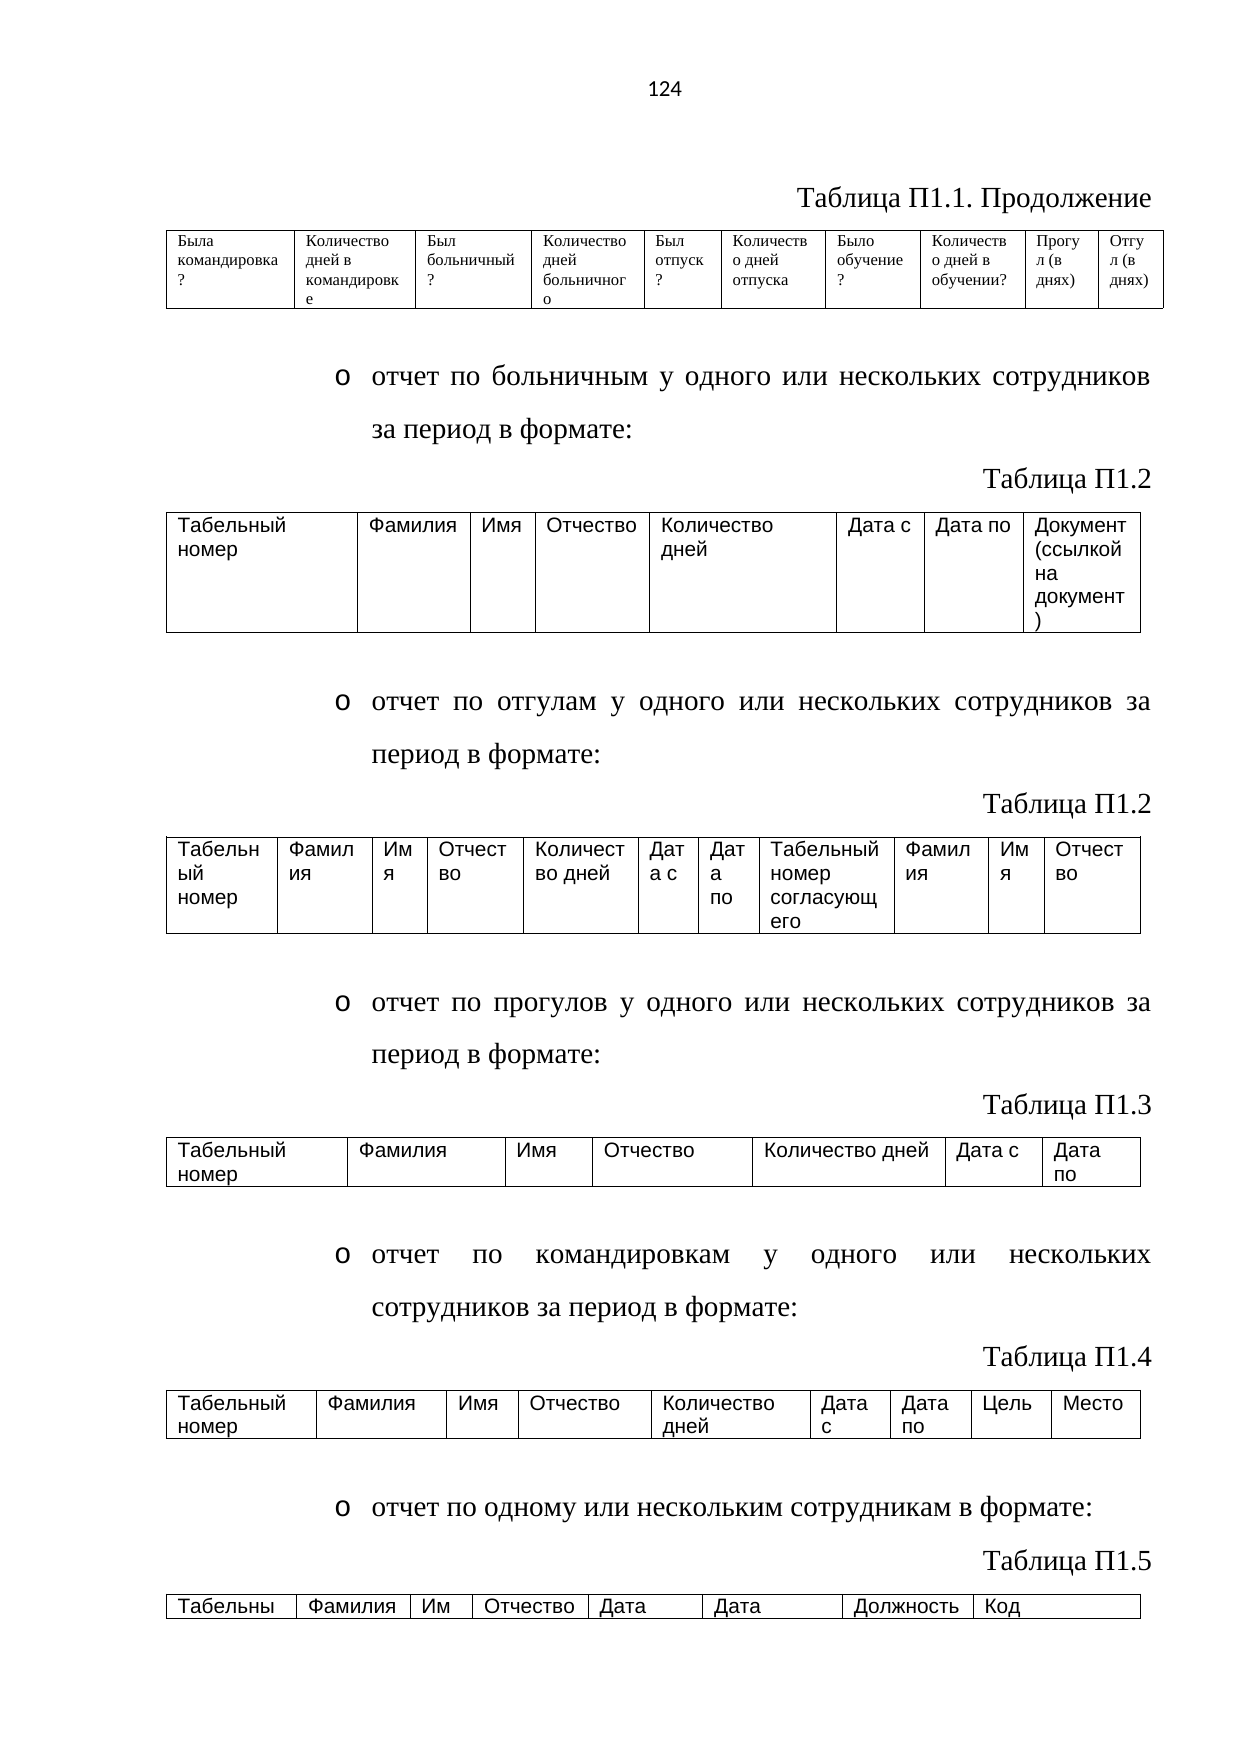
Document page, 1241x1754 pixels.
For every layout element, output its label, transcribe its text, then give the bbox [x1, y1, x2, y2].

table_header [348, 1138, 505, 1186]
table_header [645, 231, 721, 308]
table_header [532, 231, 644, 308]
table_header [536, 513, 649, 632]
text Таблица П1.2 [296, 462, 1152, 495]
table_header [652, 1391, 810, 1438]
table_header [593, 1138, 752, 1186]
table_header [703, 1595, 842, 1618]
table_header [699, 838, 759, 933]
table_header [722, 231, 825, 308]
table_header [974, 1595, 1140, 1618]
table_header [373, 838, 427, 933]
text Таблица П1.5 [177, 1543, 1152, 1577]
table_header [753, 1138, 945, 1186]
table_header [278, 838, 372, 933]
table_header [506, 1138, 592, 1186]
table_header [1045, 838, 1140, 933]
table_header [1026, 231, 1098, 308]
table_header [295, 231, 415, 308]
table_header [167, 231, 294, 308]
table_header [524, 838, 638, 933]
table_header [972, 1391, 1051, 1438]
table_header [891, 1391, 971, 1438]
list отчет по прогулов у одного или нескольких сотрудников за период в формате: [334, 984, 1152, 1070]
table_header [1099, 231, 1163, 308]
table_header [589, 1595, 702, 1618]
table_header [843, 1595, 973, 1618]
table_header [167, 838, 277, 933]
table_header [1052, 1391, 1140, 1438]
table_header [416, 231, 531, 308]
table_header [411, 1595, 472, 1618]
text Таблица П1.2 [296, 786, 1152, 820]
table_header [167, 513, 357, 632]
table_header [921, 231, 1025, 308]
text Таблица П1.3 [296, 1087, 1152, 1120]
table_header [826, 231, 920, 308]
list отчет по больничным у одного или нескольких сотрудников за период в формате: [334, 358, 1152, 445]
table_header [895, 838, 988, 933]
list отчет по командировкам у одного или нескольких сотрудников за период в формате: [334, 1236, 1152, 1323]
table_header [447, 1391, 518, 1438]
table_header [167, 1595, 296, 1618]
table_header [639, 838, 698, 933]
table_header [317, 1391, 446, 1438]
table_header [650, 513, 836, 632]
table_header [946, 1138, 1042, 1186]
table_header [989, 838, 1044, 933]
text Таблица П1.4 [177, 1339, 1152, 1373]
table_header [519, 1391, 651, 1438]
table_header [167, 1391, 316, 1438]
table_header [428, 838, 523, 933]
text Таблица П1.1. Продолжение [334, 180, 1152, 214]
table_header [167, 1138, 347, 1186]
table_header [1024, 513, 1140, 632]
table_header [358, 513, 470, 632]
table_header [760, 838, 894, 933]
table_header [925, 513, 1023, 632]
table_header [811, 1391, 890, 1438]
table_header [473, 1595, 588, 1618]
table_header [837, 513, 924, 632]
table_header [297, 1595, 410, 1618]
list отчет по отгулам у одного или нескольких сотрудников за период в формате: [334, 683, 1152, 769]
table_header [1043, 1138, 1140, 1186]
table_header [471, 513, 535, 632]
list отчет по одному или нескольким сотрудникам в формате: [334, 1489, 1152, 1525]
